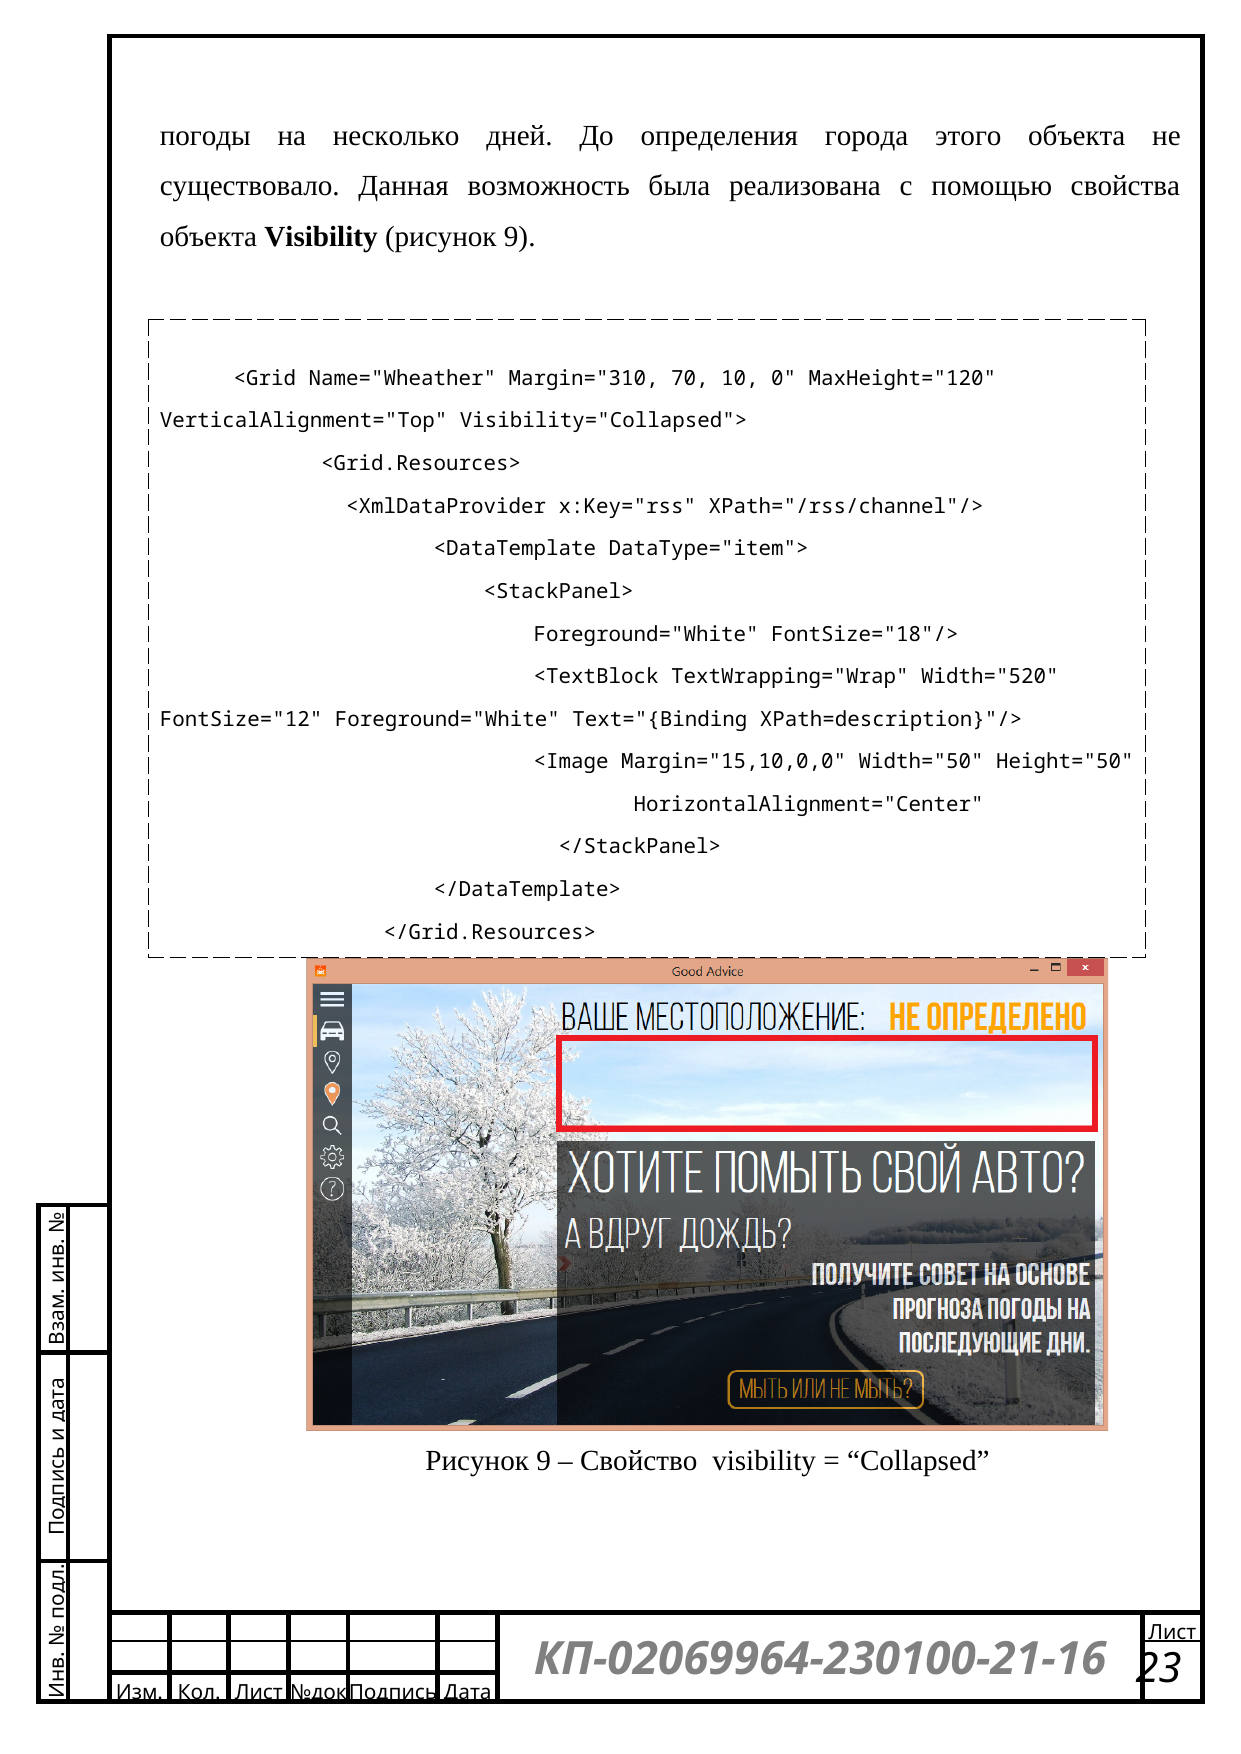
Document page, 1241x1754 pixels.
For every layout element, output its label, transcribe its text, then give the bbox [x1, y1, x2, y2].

table_header <Grid Name="Wheather" Margin="310, 70, 10, 0" MaxHeight="120" VerticalAlignment="Top" Visibility="Collapsed"> <Grid.Resources> <XmlDataProvider x:Key="rss" XPath="/rss/channel"/> <DataTemplate DataType="item"> <StackPanel> Foreground="White" FontSize="18"/> <TextBlock TextWrapping="Wrap" Width="520" FontSize="12" Foreground="White" Text="{Binding XPath=description}"/> <Image Margin="15,10,0,0" Width="50" Height="50" HorizontalAlignment="Center" </StackPanel> </DataTemplate> </Grid.Resources> [148, 319, 1145, 957]
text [159, 118, 1181, 252]
picture [306, 958, 1109, 1431]
text Рисунок 9 – Свойство visibility = “Collapsed” [159, 1443, 1181, 1476]
